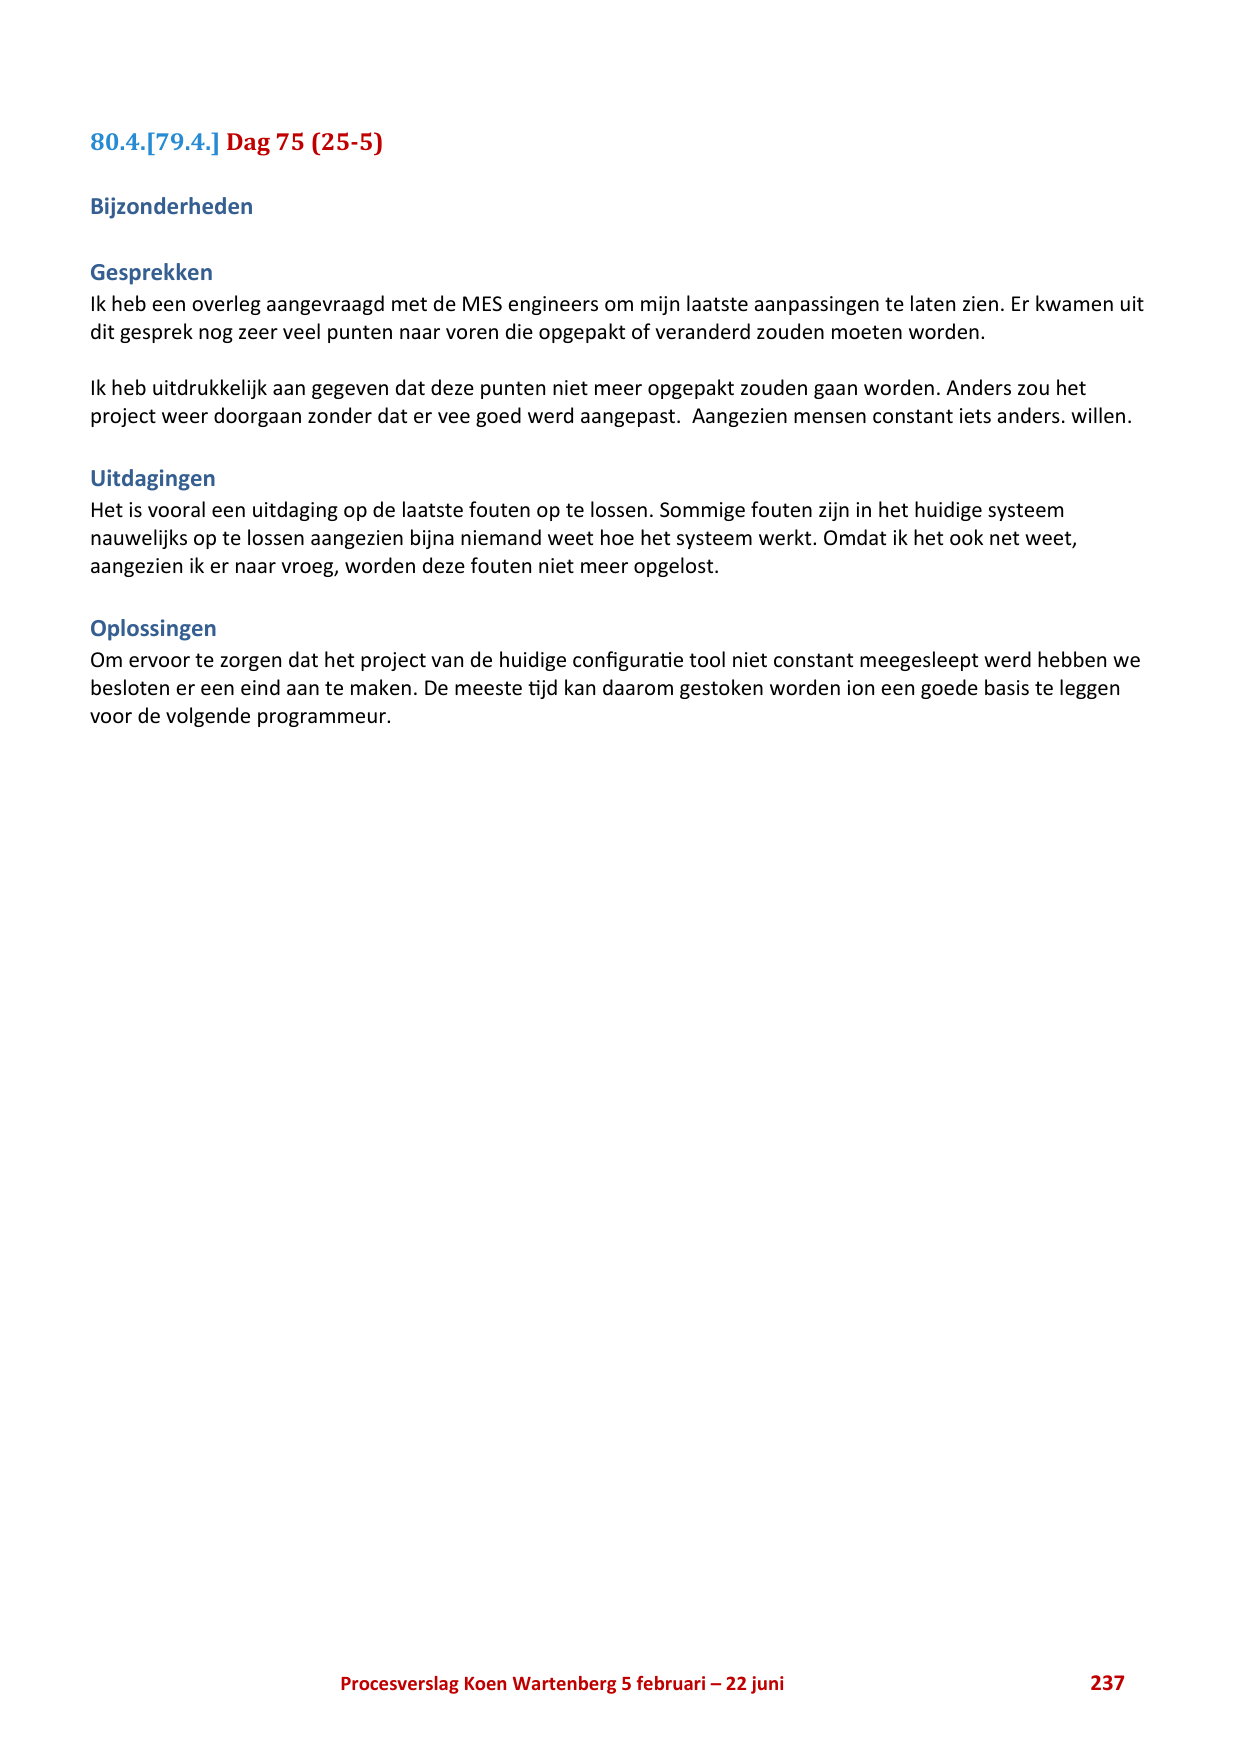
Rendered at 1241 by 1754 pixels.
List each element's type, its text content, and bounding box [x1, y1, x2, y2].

text Oplossingen [90, 612, 1150, 643]
text Het is vooral een uitdaging op de laatste fouten op te lossen. Sommige fouten zijn in het huidige systeem nauwelijks op te lossen aangezien bijna niemand weet hoe het systeem werkt. Omdat ik het ook net weet, aangezien ik er naar vroeg, worden deze fouten niet meer opgelost. [90, 495, 1150, 579]
text Bijzonderheden [90, 191, 1150, 221]
text Uitdagingen [90, 462, 1150, 493]
text Ik heb een overleg aangevraagd met de MES engineers om mijn laatste aanpassingen te laten zien. Er kwamen uit dit gesprek nog zeer veel punten naar voren die opgepakt of veranderd zouden moeten worden. [90, 289, 1150, 345]
text Om ervoor te zorgen dat het project van de huidige configuratie tool niet constant meegesleept werd hebben we besloten er een eind aan te maken. De meeste tijd kan daarom gestoken worden ion een goede basis te leggen voor de volgende programmeur. [90, 645, 1150, 729]
text Ik heb uitdrukkelijk aan gegeven dat deze punten niet meer opgepakt zouden gaan worden. Anders zou het project weer doorgaan zonder dat er vee goed werd aangepast. Aangezien mensen constant iets anders. willen. [90, 373, 1150, 429]
text Gesprekken [90, 256, 1150, 287]
subtitle Dag 75 (25-5) [90, 127, 1150, 156]
